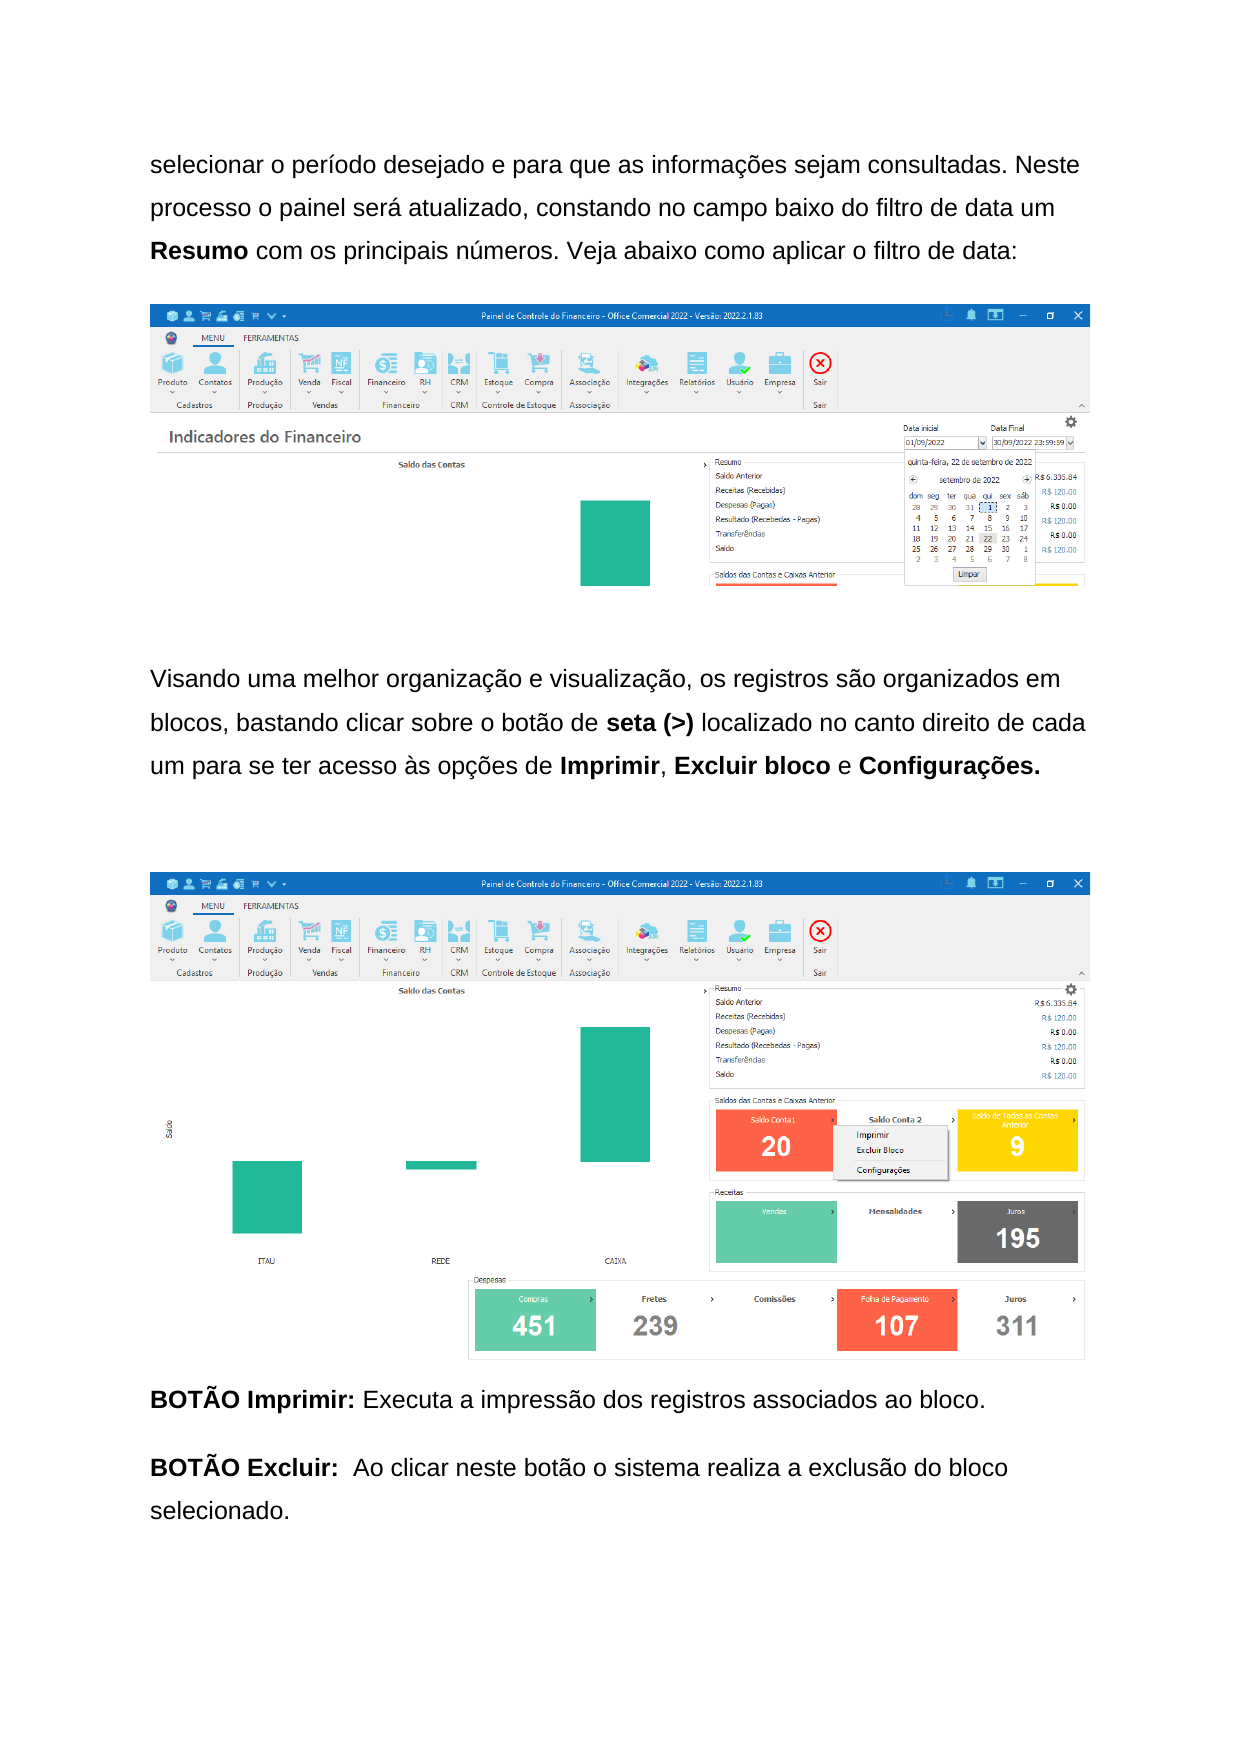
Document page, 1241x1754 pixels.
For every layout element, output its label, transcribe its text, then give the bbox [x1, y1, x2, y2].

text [150, 150, 1090, 265]
picture [150, 872, 1091, 1360]
text BOTÃO Excluir: Ao clicar neste botão o sistema realiza a exclusão do bloco selecionado. [150, 1453, 1090, 1525]
picture [150, 304, 1091, 586]
text Visando uma melhor organização e visualização, os registros são organizados em blocos, bastando clicar sobre o botão de seta (>) localizado no canto direito de cada um para se ter acesso às opções de Imprimir, Excluir bloco e Configurações. [150, 664, 1090, 779]
text BOTÃO Imprimir: Executa a impressão dos registros associados ao bloco. [150, 1385, 1090, 1414]
